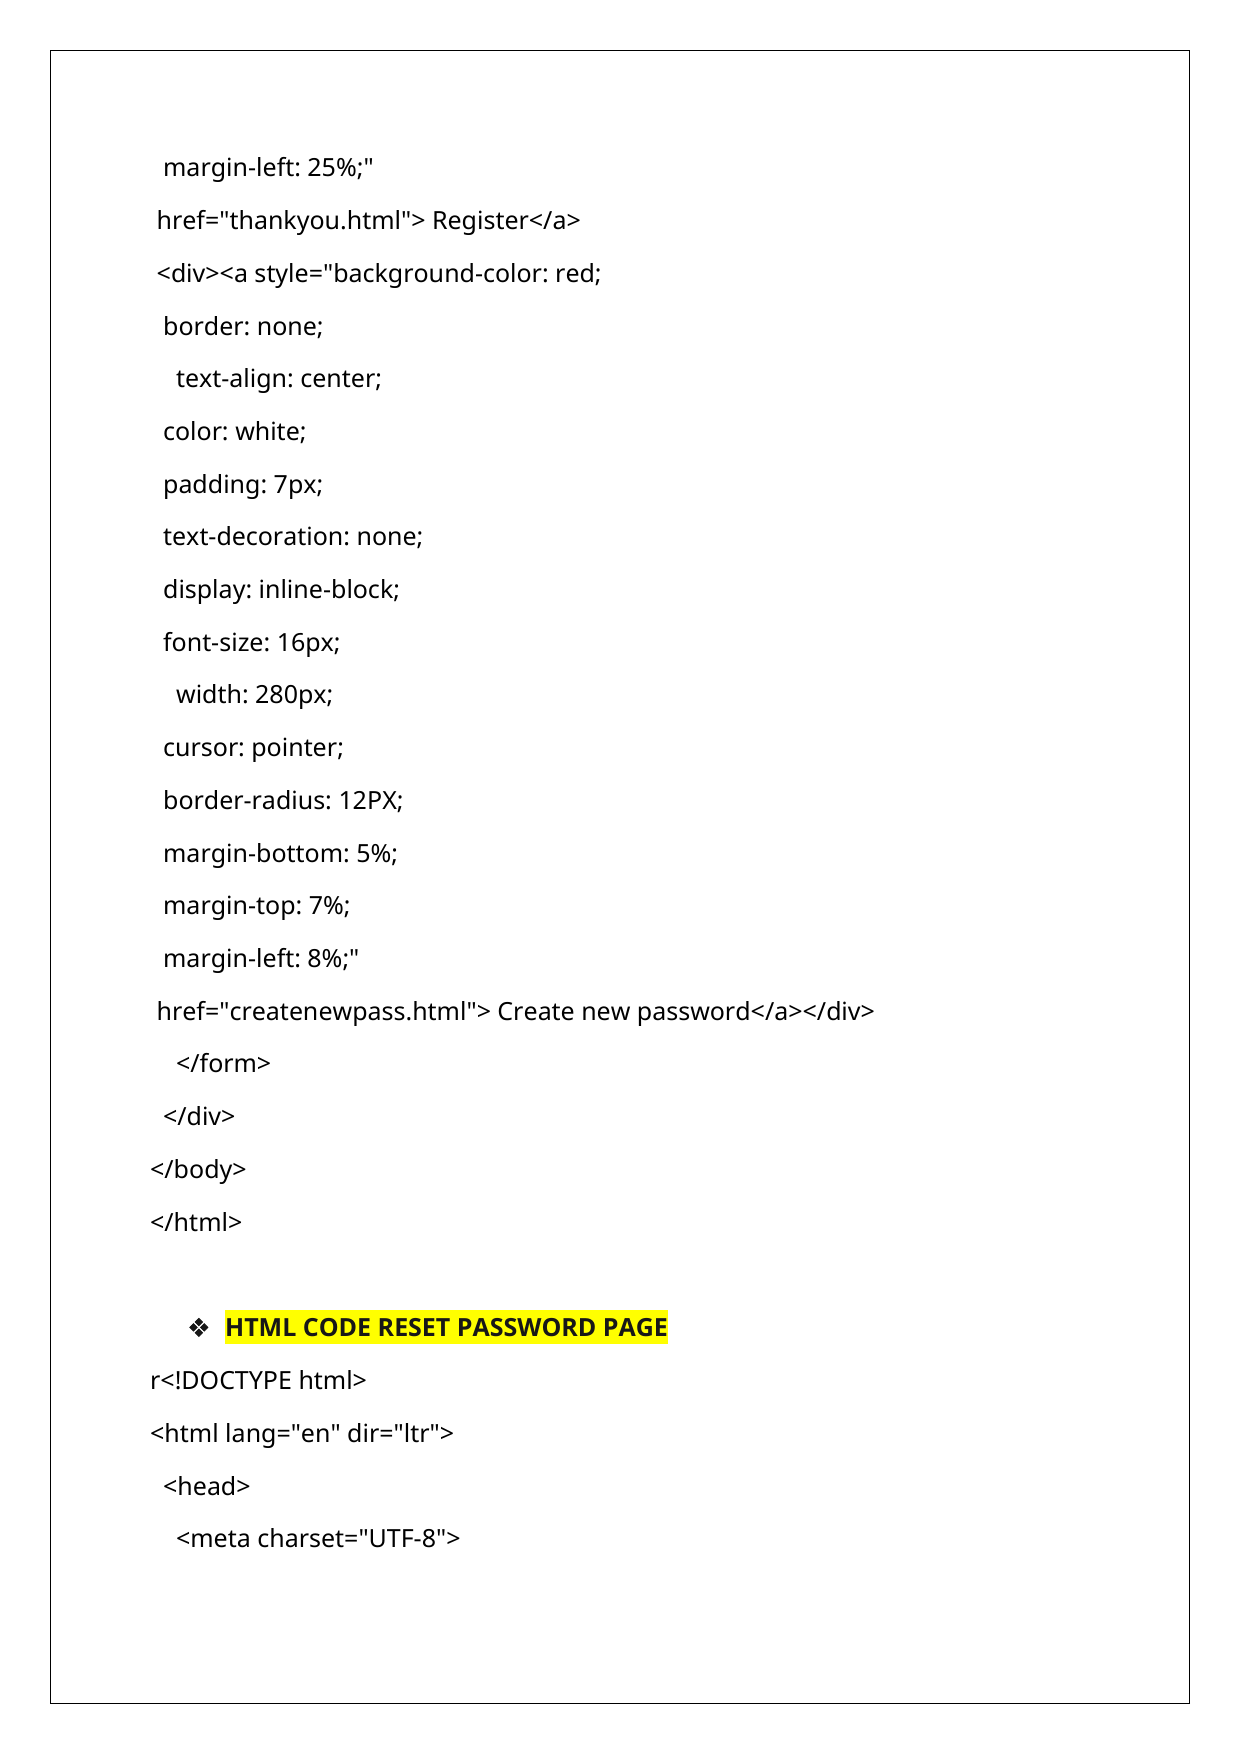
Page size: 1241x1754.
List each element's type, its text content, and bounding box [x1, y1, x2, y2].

text href="createnewpass.html"> Create new password</a></div> [150, 993, 1090, 1027]
text <div><a style="background-color: red; [150, 255, 1090, 289]
text color: white; [150, 413, 1090, 448]
text <head> [150, 1468, 1090, 1502]
text margin-bottom: 5%; [150, 835, 1090, 869]
list HTML CODE RESET PASSWORD PAGE [187, 1309, 1090, 1344]
text </div> [150, 1099, 1090, 1133]
text text-decoration: none; [150, 519, 1090, 553]
text href="thankyou.html"> Register</a> [150, 203, 1090, 237]
text </form> [150, 1046, 1090, 1080]
text margin-left: 25%;" [150, 150, 1090, 184]
text display: inline-block; [150, 572, 1090, 606]
text border: none; [150, 308, 1090, 342]
text <html lang="en" dir="ltr"> [150, 1416, 1090, 1450]
text <meta charset="UTF-8"> [150, 1521, 1090, 1555]
text margin-top: 7%; [150, 888, 1090, 922]
text font-size: 16px; [150, 624, 1090, 658]
text text-align: center; [150, 361, 1090, 395]
text </html> [150, 1204, 1090, 1238]
text r<!DOCTYPE html> [150, 1363, 1090, 1397]
text padding: 7px; [150, 466, 1090, 500]
text width: 280px; [150, 677, 1090, 711]
text margin-left: 8%;" [150, 941, 1090, 975]
text cursor: pointer; [150, 730, 1090, 764]
text </body> [150, 1151, 1090, 1186]
text border-radius: 12PX; [150, 782, 1090, 817]
